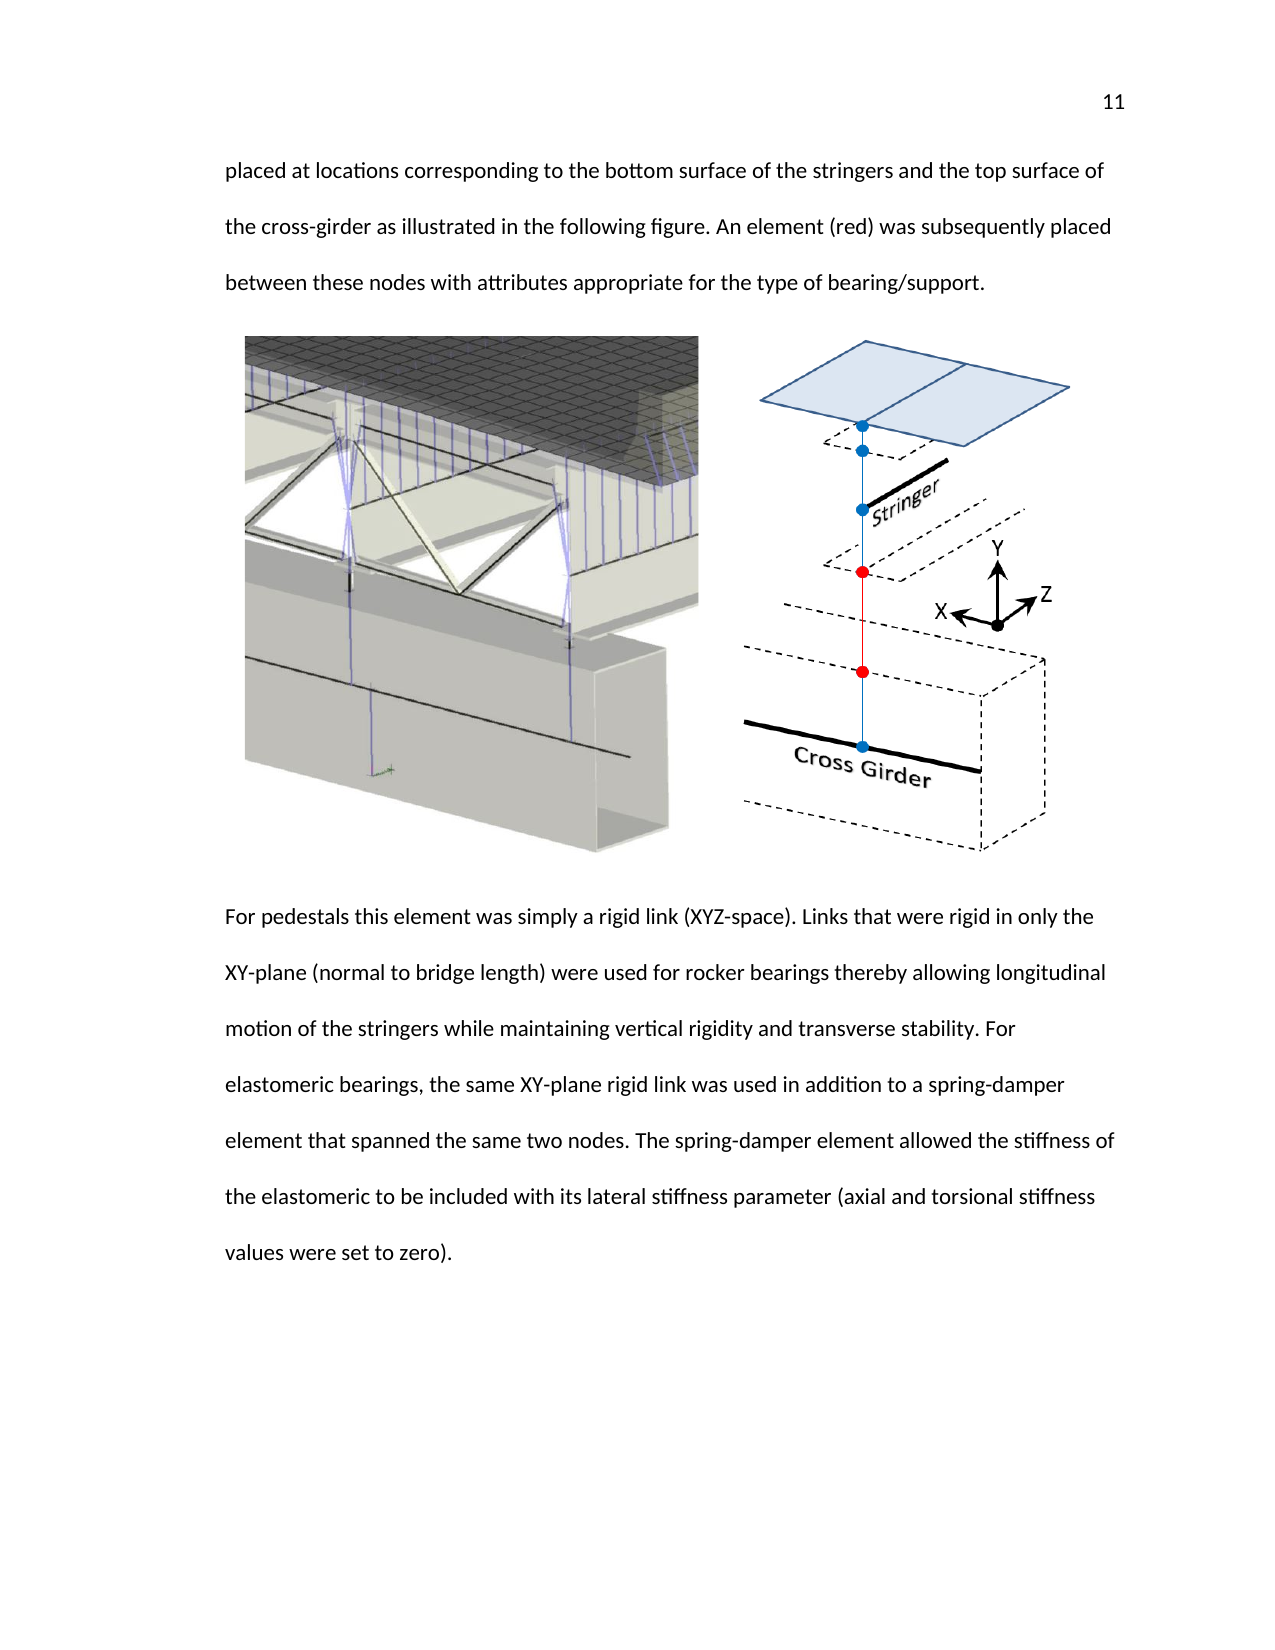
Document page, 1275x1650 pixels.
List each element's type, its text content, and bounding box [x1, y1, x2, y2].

picture [244, 336, 1105, 862]
text For pedestals this element was simply a rigid link (XYZ-space). Links that were rigid in only the XY-plane (normal to bridge length) were used for rocker bearings thereby allowing longitudinal motion of the stringers while maintaining vertical rigidity and transverse stability. For elastomeric bearings, the same XY-plane rigid link was used in addition to a spring-damper element that spanned the same two nodes. The spring-damper element allowed the stiffness of the elastomeric to be included with its lateral stiffness parameter (axial and torsional stiffness values were set to zero). [225, 902, 1125, 1266]
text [225, 156, 1125, 296]
